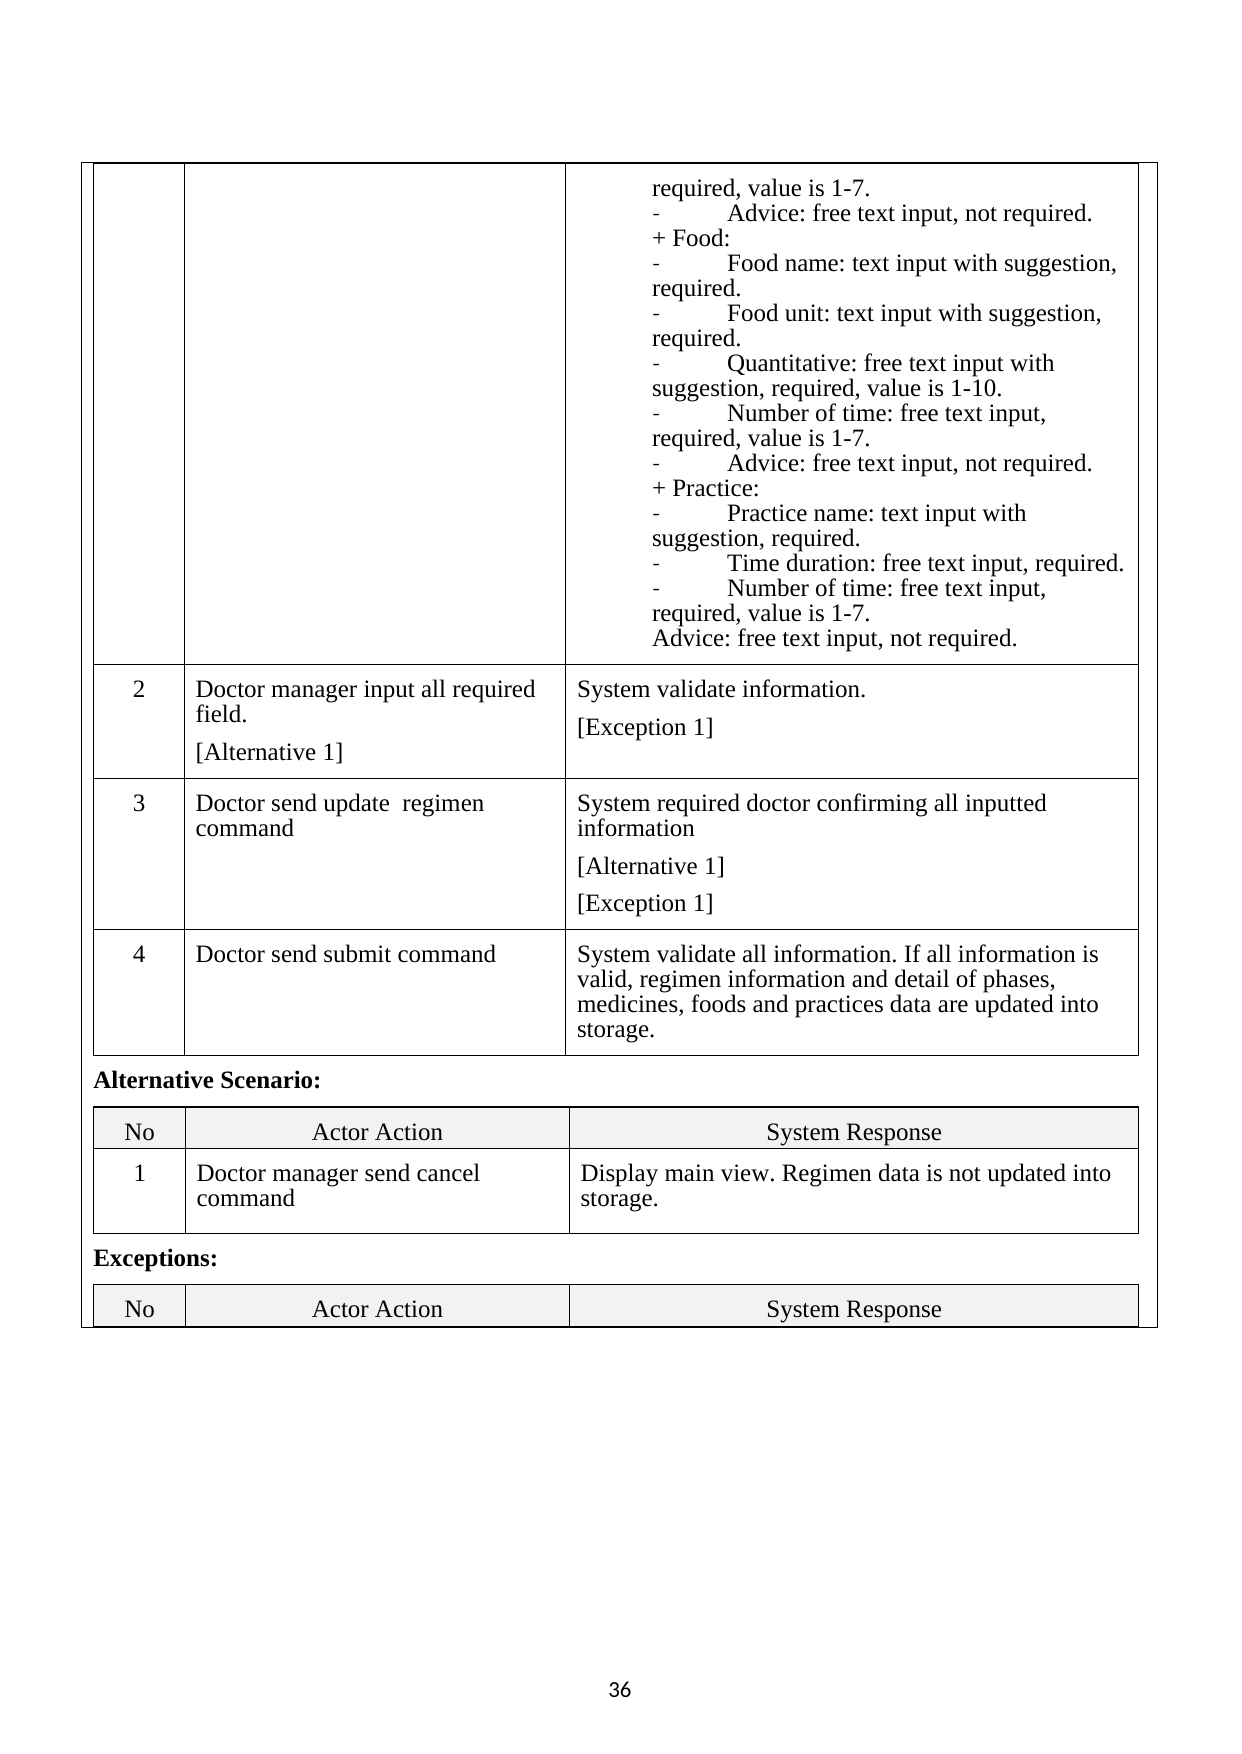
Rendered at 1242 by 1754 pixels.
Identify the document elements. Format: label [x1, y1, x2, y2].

table_cell [82, 163, 1157, 1327]
